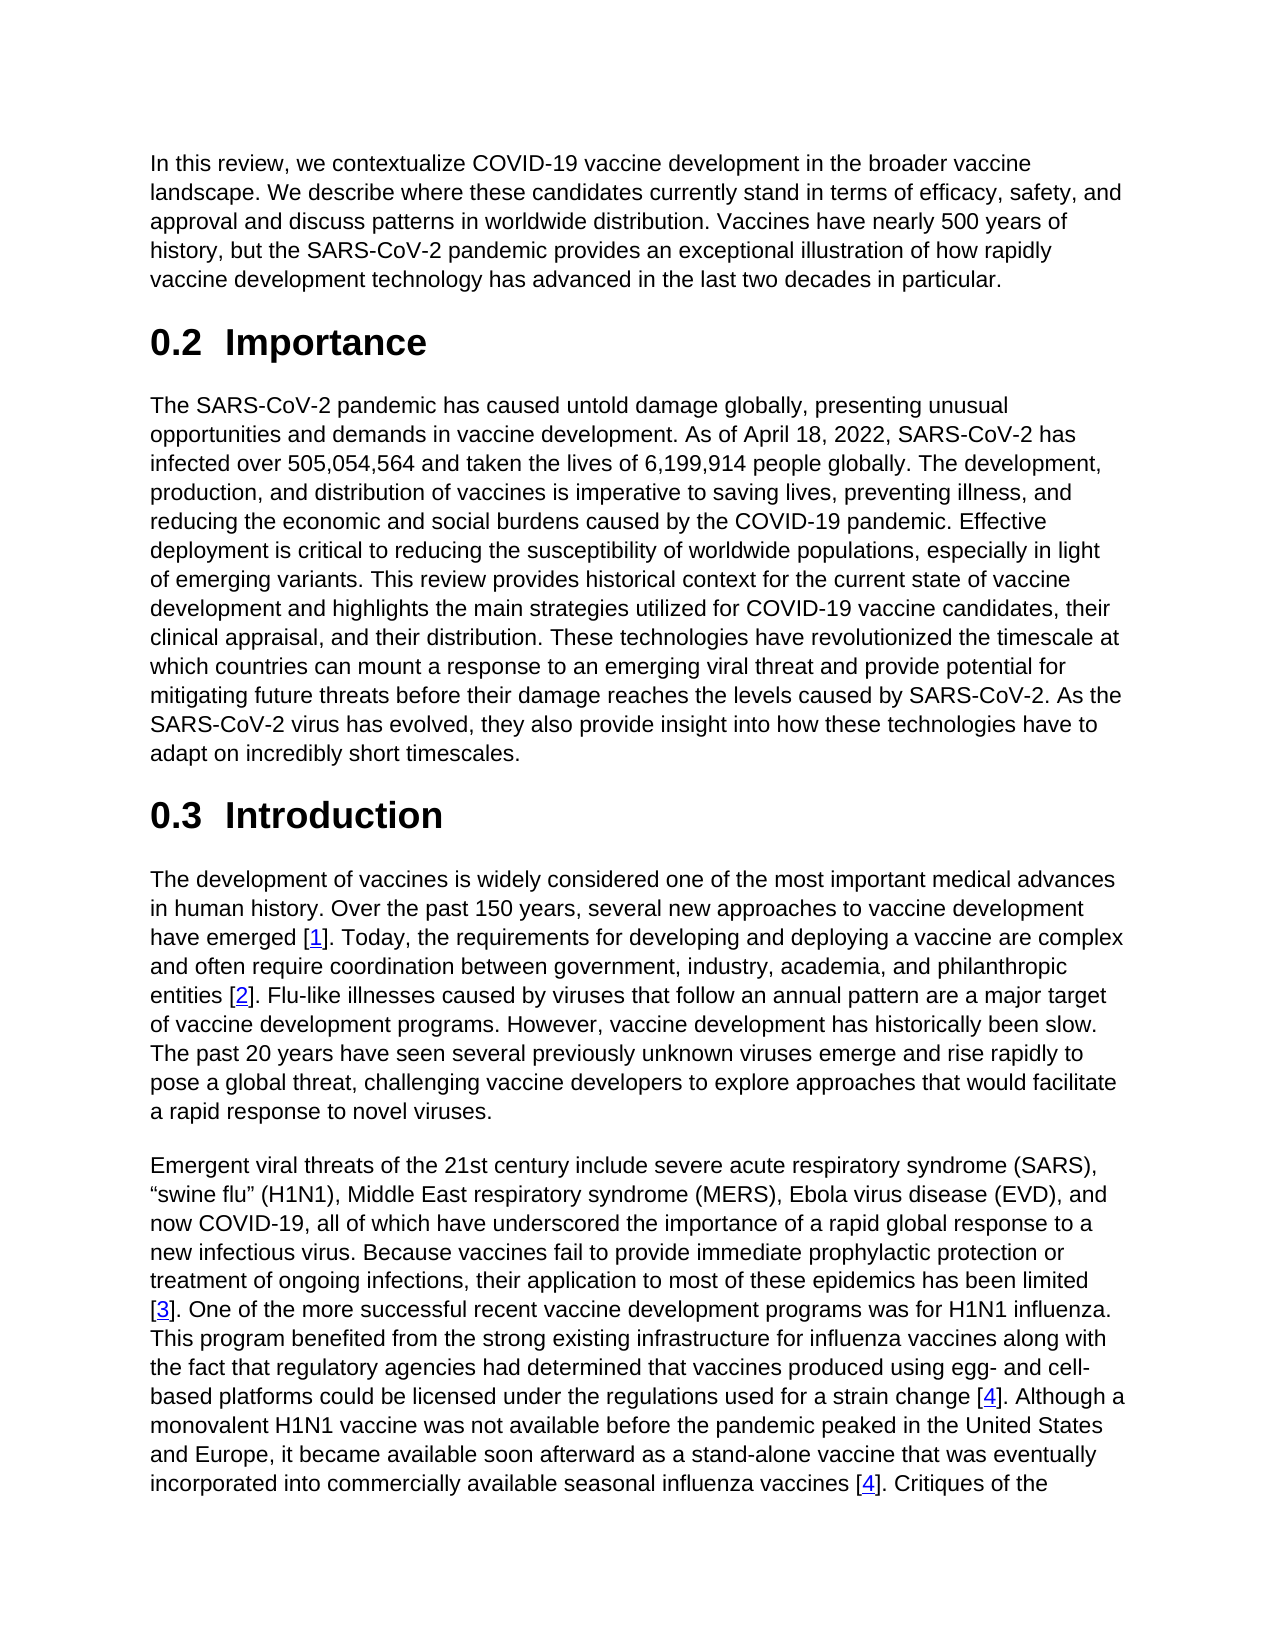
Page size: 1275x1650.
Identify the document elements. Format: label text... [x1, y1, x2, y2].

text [150, 1152, 1125, 1497]
text In this review, we contextualize COVID-19 vaccine development in the broader vaccine landscape. We describe where these candidates currently stand in terms of efficacy, safety, and approval and discuss patterns in worldwide distribution. Vaccines have nearly 500 years of history, but the SARS-CoV-2 pandemic provides an exceptional illustration of how rapidly vaccine development technology has advanced in the last two decades in particular. [150, 150, 1125, 292]
text The development of vaccines is widely considered one of the most important medical advances in human history. Over the past 150 years, several new approaches to vaccine development have emerged [1]. Today, the requirements for developing and deploying a vaccine are complex and often require coordination between government, industry, academia, and philanthropic entities [2]. Flu-like illnesses caused by viruses that follow an annual pattern are a major target of vaccine development programs. However, vaccine development has historically been slow. The past 20 years have seen several previously unknown viruses emerge and rise rapidly to pose a global threat, challenging vaccine developers to explore approaches that would facilitate a rapid response to novel viruses. [150, 866, 1125, 1124]
subtitle 0.3 Introduction [150, 794, 1125, 837]
subtitle 0.2 Importance [150, 320, 1125, 363]
text The SARS-CoV-2 pandemic has caused untold damage globally, presenting unusual opportunities and demands in vaccine development. As of April 18, 2022, SARS-CoV-2 has infected over 505,054,564 and taken the lives of 6,199,914 people globally. The development, production, and distribution of vaccines is imperative to saving lives, preventing illness, and reducing the economic and social burdens caused by the COVID-19 pandemic. Effective deployment is critical to reducing the susceptibility of worldwide populations, especially in light of emerging variants. This review provides historical context for the current state of vaccine development and highlights the main strategies utilized for COVID-19 vaccine candidates, their clinical appraisal, and their distribution. These technologies have revolutionized the timescale at which countries can mount a response to an emerging viral threat and provide potential for mitigating future threats before their damage reaches the levels caused by SARS-CoV-2. As the SARS-CoV-2 virus has evolved, they also provide insight into how these technologies have to adapt on incredibly short timescales. [150, 392, 1125, 766]
